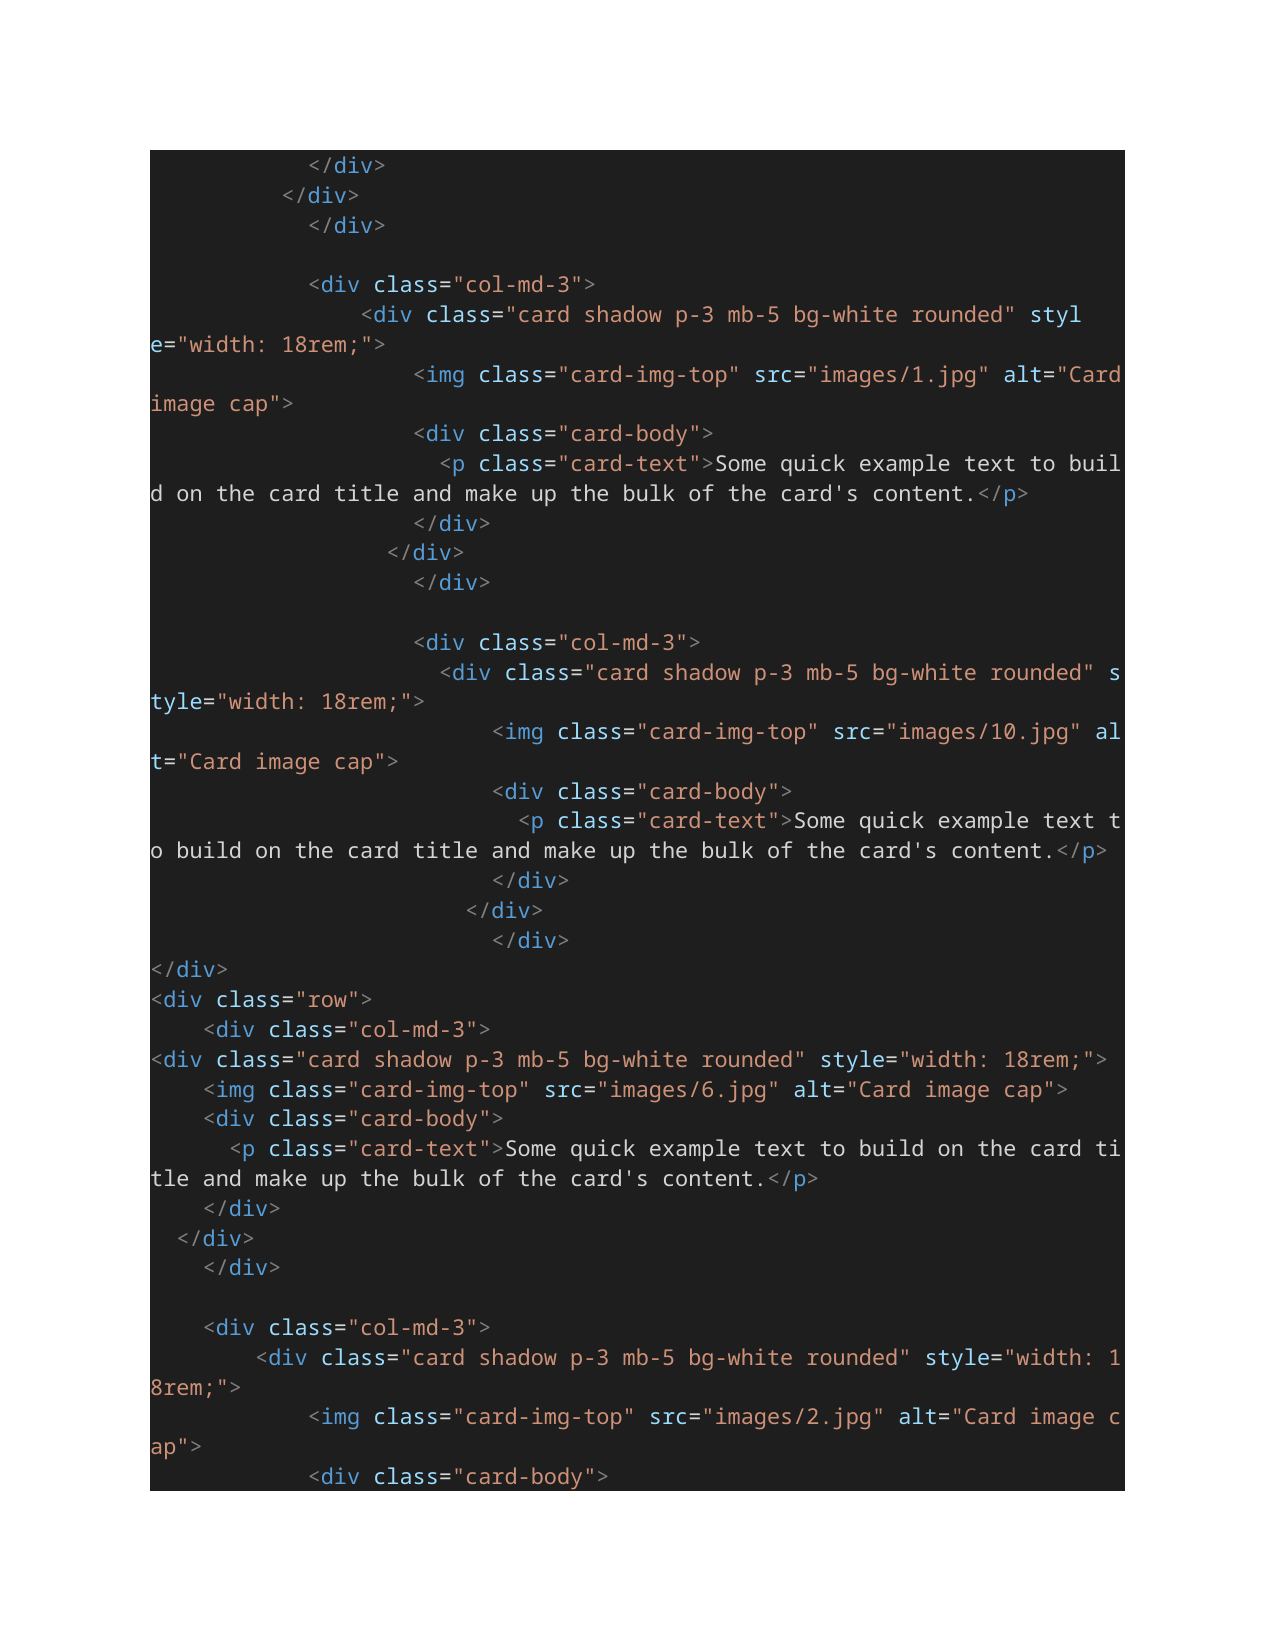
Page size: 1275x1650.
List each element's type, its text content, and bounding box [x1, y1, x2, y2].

text </div> [150, 567, 1125, 597]
text <img class="card-img-top" src="images/6.jpg" alt="Card image cap"> [150, 1073, 1125, 1103]
text <p class="card-text">Some quick example text to build on the card title and make up the bulk of the card's content.</p> [150, 1133, 1125, 1193]
text <img class="card-img-top" src="images/10.jpg" alt="Card image cap"> [150, 716, 1125, 776]
text </div> [150, 1222, 1125, 1252]
text </div> [150, 954, 1125, 984]
text <div class="col-md-3"> [150, 627, 1125, 656]
text <div class="card-body"> [150, 1103, 1125, 1133]
text <div class="card shadow p-3 mb-5 bg-white rounded" style="width: 18rem;"> [150, 299, 1125, 358]
text <div class="card-body"> [150, 776, 1125, 805]
text <p class="card-text">Some quick example text to build on the card title and make up the bulk of the card's content.</p> [150, 805, 1125, 865]
text </div> [150, 924, 1125, 954]
text </div> [150, 865, 1125, 895]
text <div class="card shadow p-3 mb-5 bg-white rounded" style="width: 18rem;"> [150, 656, 1125, 716]
text </div> [150, 209, 1125, 239]
text <div class="row"> [150, 984, 1125, 1014]
text <p class="card-text">Some quick example text to build on the card title and make up the bulk of the card's content.</p> [150, 448, 1125, 507]
text </div> [150, 180, 1125, 209]
text </div> [150, 537, 1125, 567]
text <div class="card shadow p-3 mb-5 bg-white rounded" style="width: 18rem;"> [150, 1342, 1125, 1401]
text <img class="card-img-top" src="images/2.jpg" alt="Card image cap"> [150, 1401, 1125, 1461]
text </div> [150, 1193, 1125, 1222]
text <img class="card-img-top" src="images/1.jpg" alt="Card image cap"> [150, 358, 1125, 418]
text </div> [150, 507, 1125, 537]
text <div class="col-md-3"> [150, 1312, 1125, 1342]
text </div> [150, 1252, 1125, 1282]
text <div class="col-md-3"> [150, 1014, 1125, 1044]
text <div class="card-body"> [150, 1461, 1125, 1491]
text <div class="col-md-3"> [150, 269, 1125, 299]
text </div> [150, 895, 1125, 924]
text </div> [150, 150, 1125, 180]
text <div class="card shadow p-3 mb-5 bg-white rounded" style="width: 18rem;"> [150, 1044, 1125, 1073]
text <div class="card-body"> [150, 418, 1125, 448]
